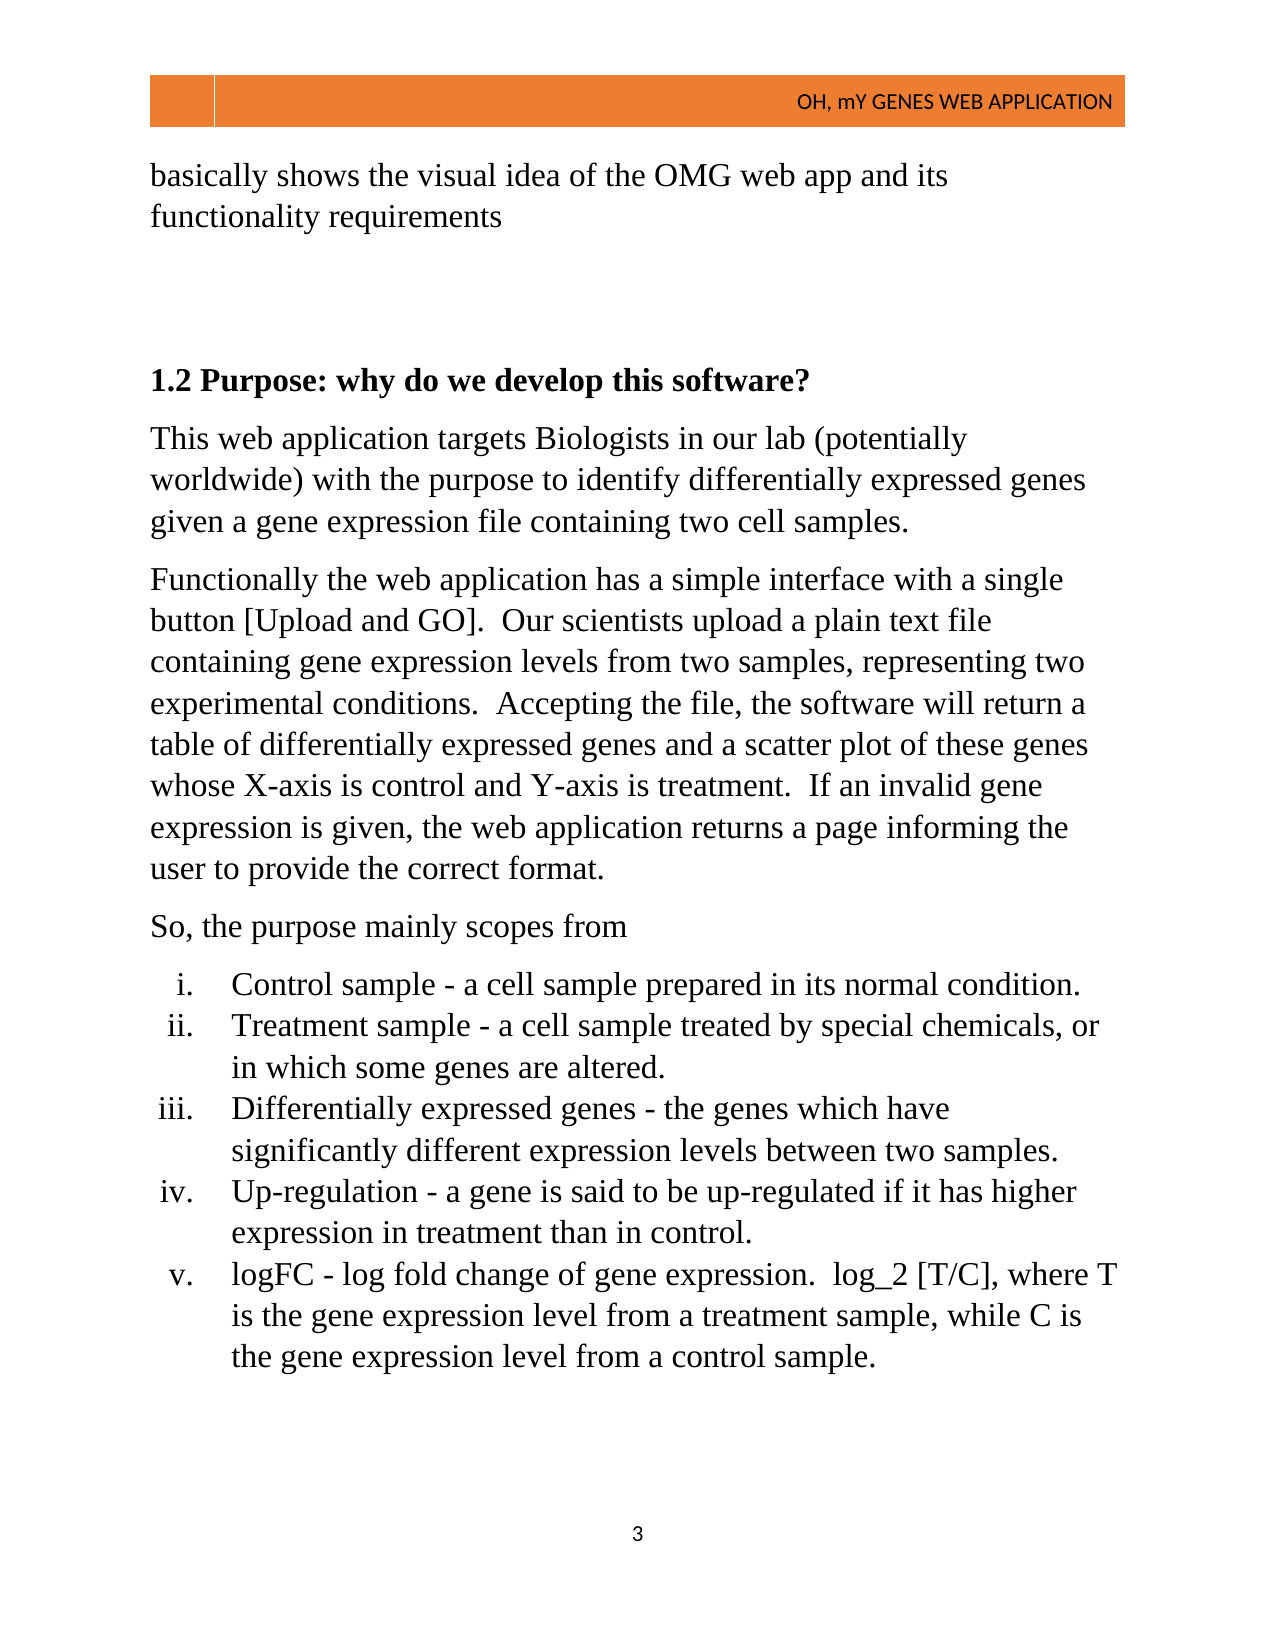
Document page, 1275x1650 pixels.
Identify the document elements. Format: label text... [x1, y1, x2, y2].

list Treatment sample - a cell sample treated by special chemicals, or in which some genes are altered. [194, 1006, 1125, 1085]
text This web application targets Biologists in our lab (potentially worldwide) with the purpose to identify differentially expressed genes given a gene expression file containing two cell samples. [150, 418, 1125, 539]
list Control sample - a cell sample prepared in its normal condition. [194, 964, 1125, 1003]
list Up-regulation - a gene is said to be up-regulated if it has higher expression in treatment than in control. [194, 1171, 1125, 1251]
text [150, 155, 1125, 235]
list Differentially expressed genes - the genes which have significantly different expression levels between two samples. [194, 1088, 1125, 1168]
text So, the purpose mainly scopes from [150, 906, 1125, 945]
text 1.2 Purpose: why do we develop this software? [150, 360, 1125, 398]
text Functionally the web application has a simple interface with a single button [Upload and GO]. Our scientists upload a plain text file containing gene expression levels from two samples, representing two experimental conditions. Accepting the file, the software will return a table of differentially expressed genes and a scatter plot of these genes whose X-axis is control and Y-axis is treatment. If an invalid gene expression is given, the web application returns a page informing the user to provide the correct format. [150, 559, 1125, 887]
list logFC - log fold change of gene expression. log_2 [T/C], where T is the gene expression level from a treatment sample, while C is the gene expression level from a control sample. [194, 1254, 1125, 1375]
